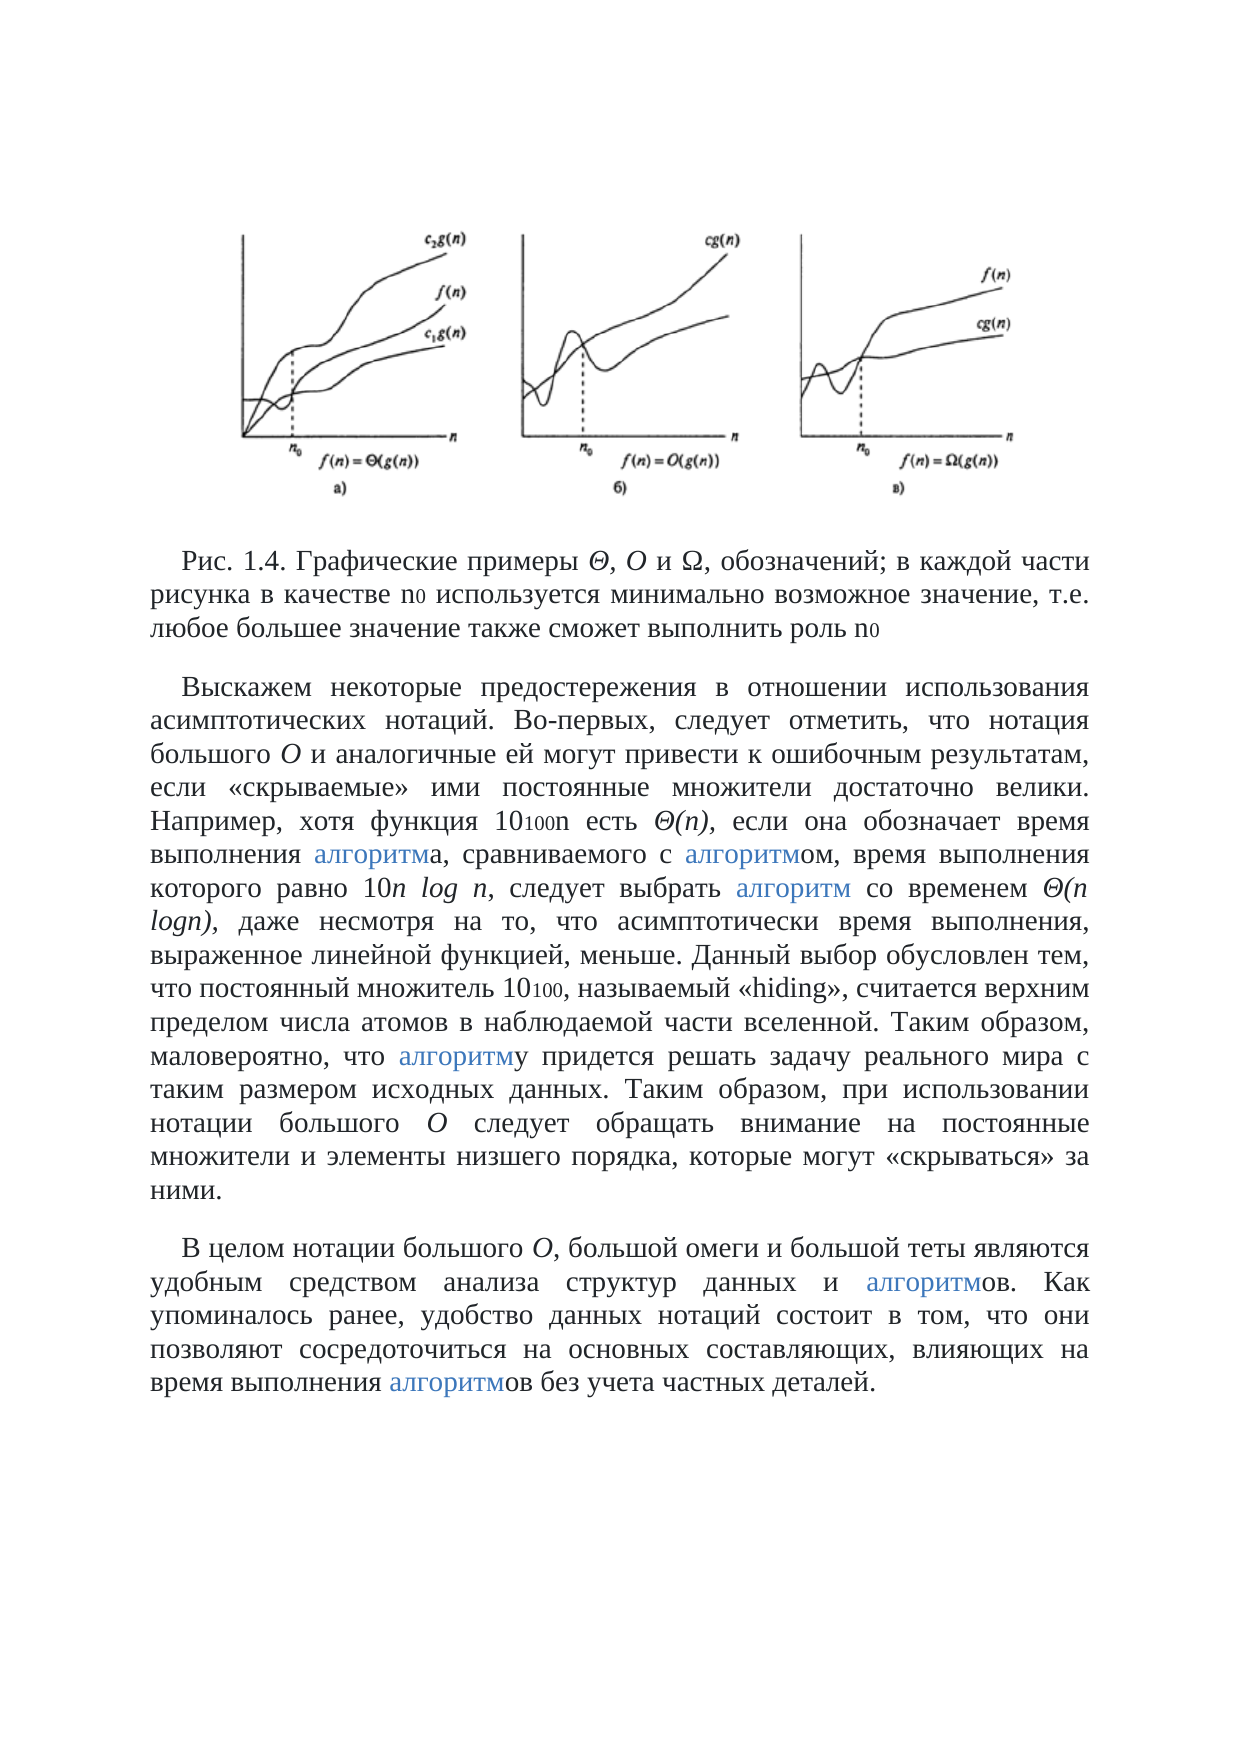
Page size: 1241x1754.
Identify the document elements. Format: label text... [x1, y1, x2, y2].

picture [208, 150, 1064, 518]
text Рис. 1.4. Графические примеры Θ, О и Ω, обозначений; в каждой части рисунка в качестве n0 используется минимально возможное значение, т.е. любое большее значение также сможет выполнить роль n0 [150, 543, 1090, 644]
text В целом нотации большого O, большой омеги и большой теты являются удобным средством анализа структур данных и алгоритмов. Как упоминалось ранее, удобство данных нотаций состоит в том, что они позволяют сосредоточиться на основных составляющих, влияющих на время выполнения алгоритмов без учета частных деталей. [150, 1230, 1090, 1398]
text Выскажем некоторые предостережения в отношении использования асимптотических нотаций. Во-первых, следует отметить, что нотация большого О и аналогичные ей могут привести к ошибочным результатам, если «скрываемые» ими постоянные множители достаточно велики. Например, хотя функция 10100n есть Θ(n), если она обозначает время выполнения алгоритма, сравниваемого с алгоритмом, время выполнения которого равно 10n log n, следует выбрать алгоритм со временем Θ(n logn), даже несмотря на то, что асимптотически время выполнения, выраженное линейной функцией, меньше. Данный выбор обусловлен тем, что постоянный множитель 10100, называемый «hiding», считается верхним пределом числа атомов в наблюдаемой части вселенной. Таким образом, маловероятно, что алгоритму придется решать задачу реального мира с таким размером исходных данных. Таким образом, при использовании нотации большого О следует обращать внимание на постоянные множители и элементы низшего порядка, которые могут «скрываться» за ними. [150, 669, 1090, 1205]
